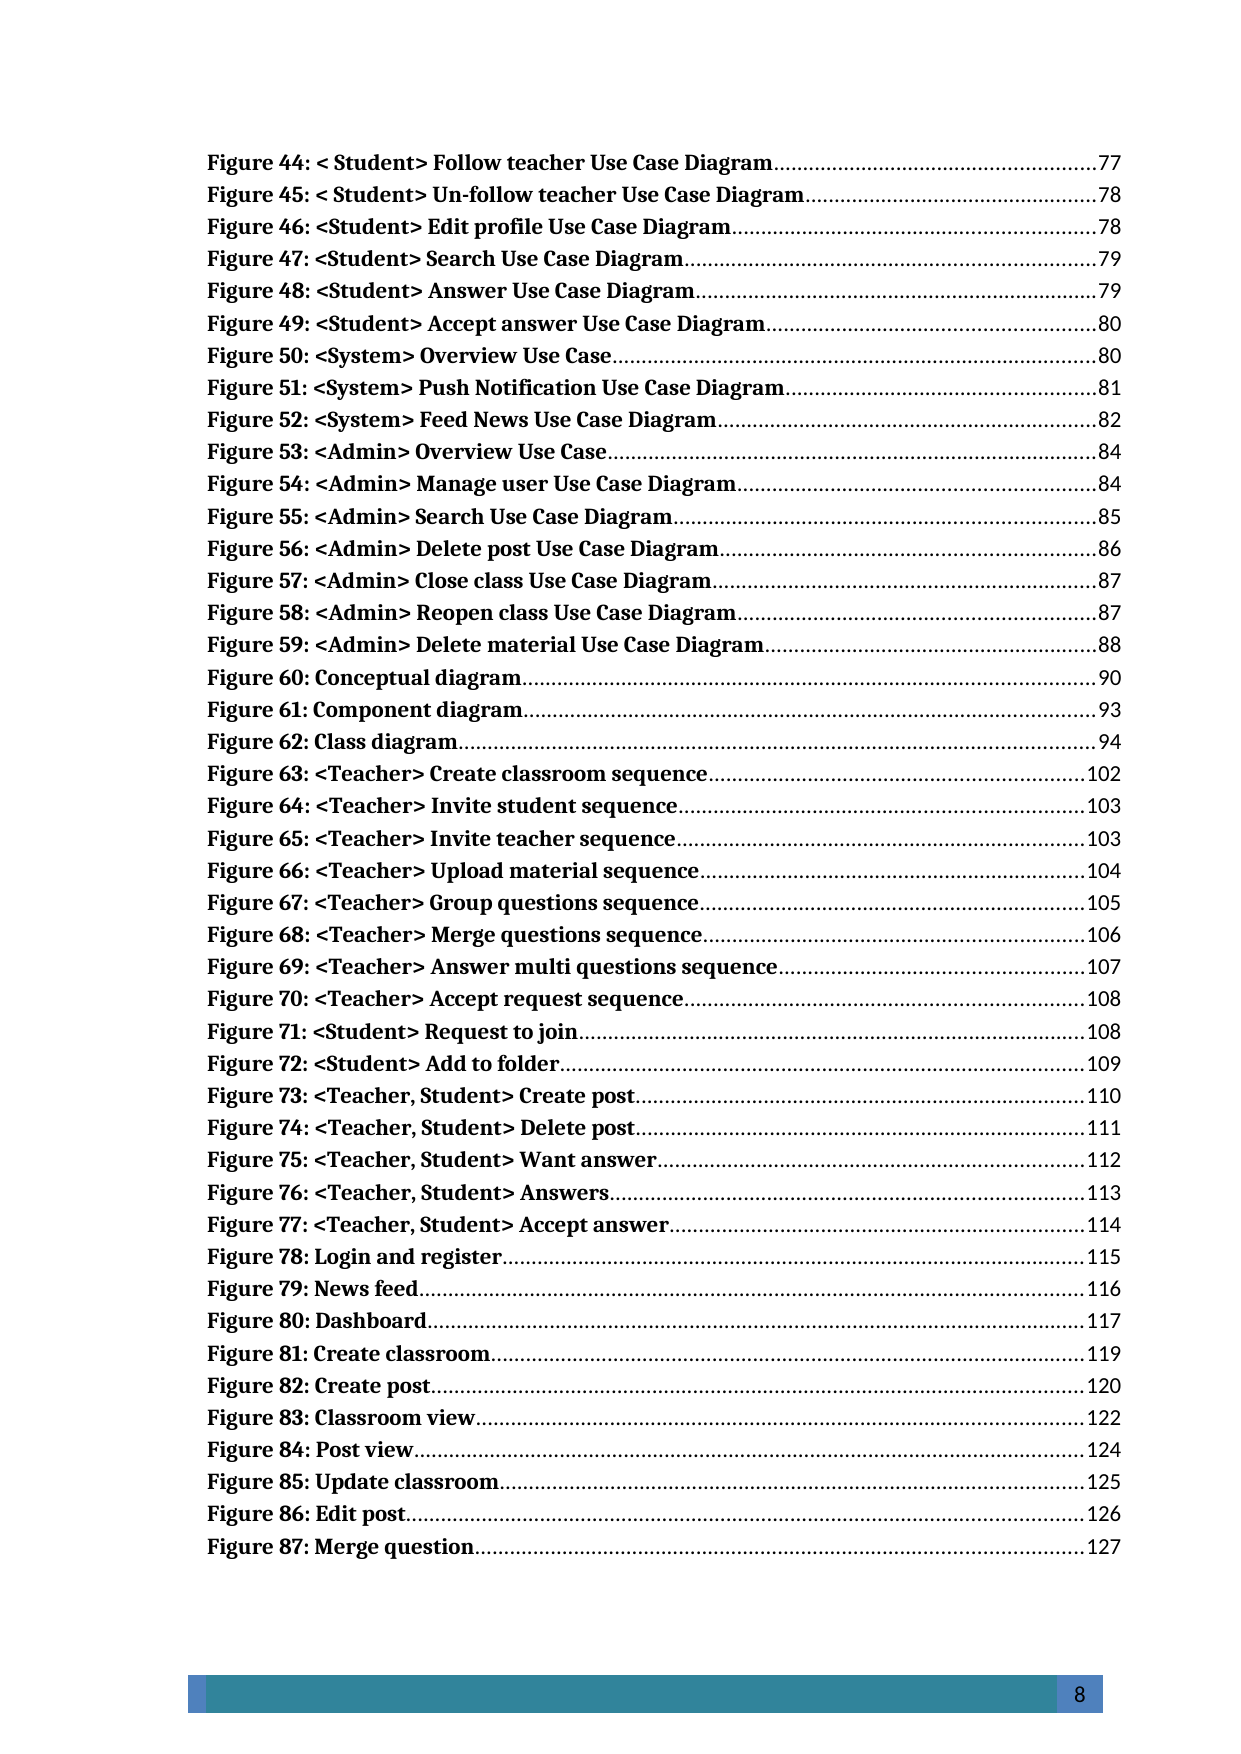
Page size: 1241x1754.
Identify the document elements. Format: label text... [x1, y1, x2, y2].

text Figure 72: <Student> Add to folder 109 [207, 1049, 1122, 1077]
text Figure 49: <Student> Accept answer Use Case Diagram 80 [207, 309, 1122, 337]
text Figure 50: <System> Overview Use Case 80 [207, 341, 1122, 369]
text Figure 51: <System> Push Notification Use Case Diagram 81 [207, 373, 1122, 401]
text Figure 87: Merge question 127 [207, 1532, 1122, 1560]
text Figure 70: <Teacher> Accept request sequence 108 [207, 984, 1122, 1013]
text Figure 61: Component diagram 93 [207, 695, 1122, 723]
text Figure 67: <Teacher> Group questions sequence 105 [207, 888, 1122, 916]
text Figure 58: <Admin> Reopen class Use Case Diagram 87 [207, 598, 1122, 626]
text Figure 68: <Teacher> Merge questions sequence 106 [207, 920, 1122, 948]
text Figure 52: <System> Feed News Use Case Diagram 82 [207, 405, 1122, 433]
text Figure 46: <Student> Edit profile Use Case Diagram 78 [207, 212, 1122, 240]
text Figure 82: Create post 120 [207, 1371, 1122, 1399]
text Figure 79: News feed 116 [207, 1274, 1122, 1302]
text Figure 78: Login and register 115 [207, 1242, 1122, 1270]
text Figure 69: <Teacher> Answer multi questions sequence 107 [207, 952, 1122, 980]
text Figure 80: Dashboard 117 [207, 1306, 1122, 1334]
text Figure 44: < Student> Follow teacher Use Case Diagram 77 [207, 148, 1122, 176]
text Figure 53: <Admin> Overview Use Case 84 [207, 437, 1122, 465]
text Figure 66: <Teacher> Upload material sequence 104 [207, 856, 1122, 884]
text Figure 59: <Admin> Delete material Use Case Diagram 88 [207, 631, 1122, 658]
text Figure 45: < Student> Un-follow teacher Use Case Diagram 78 [207, 180, 1122, 208]
text Figure 57: <Admin> Close class Use Case Diagram 87 [207, 566, 1122, 594]
text Figure 84: Post view 124 [207, 1435, 1122, 1463]
text Figure 54: <Admin> Manage user Use Case Diagram 84 [207, 469, 1122, 498]
text Figure 48: <Student> Answer Use Case Diagram 79 [207, 276, 1122, 304]
text Figure 75: <Teacher, Student> Want answer 112 [207, 1146, 1122, 1173]
text Figure 77: <Teacher, Student> Accept answer 114 [207, 1210, 1122, 1238]
text Figure 81: Create classroom 119 [207, 1339, 1122, 1367]
text Figure 83: Classroom view 122 [207, 1403, 1122, 1431]
text Figure 62: Class diagram 94 [207, 727, 1122, 755]
text Figure 56: <Admin> Delete post Use Case Diagram 86 [207, 534, 1122, 562]
text Figure 55: <Admin> Search Use Case Diagram 85 [207, 502, 1122, 530]
text Figure 60: Conceptual diagram 90 [207, 663, 1122, 691]
text Figure 47: <Student> Search Use Case Diagram 79 [207, 244, 1122, 272]
text Figure 73: <Teacher, Student> Create post 110 [207, 1081, 1122, 1109]
text Figure 63: <Teacher> Create classroom sequence 102 [207, 759, 1122, 787]
text Figure 86: Edit post 126 [207, 1499, 1122, 1528]
text Figure 74: <Teacher, Student> Delete post 111 [207, 1113, 1122, 1141]
text Figure 64: <Teacher> Invite student sequence 103 [207, 791, 1122, 819]
text Figure 76: <Teacher, Student> Answers 113 [207, 1178, 1122, 1206]
text Figure 65: <Teacher> Invite teacher sequence 103 [207, 824, 1122, 852]
text Figure 71: <Student> Request to join 108 [207, 1017, 1122, 1045]
text Figure 85: Update classroom 125 [207, 1467, 1122, 1495]
